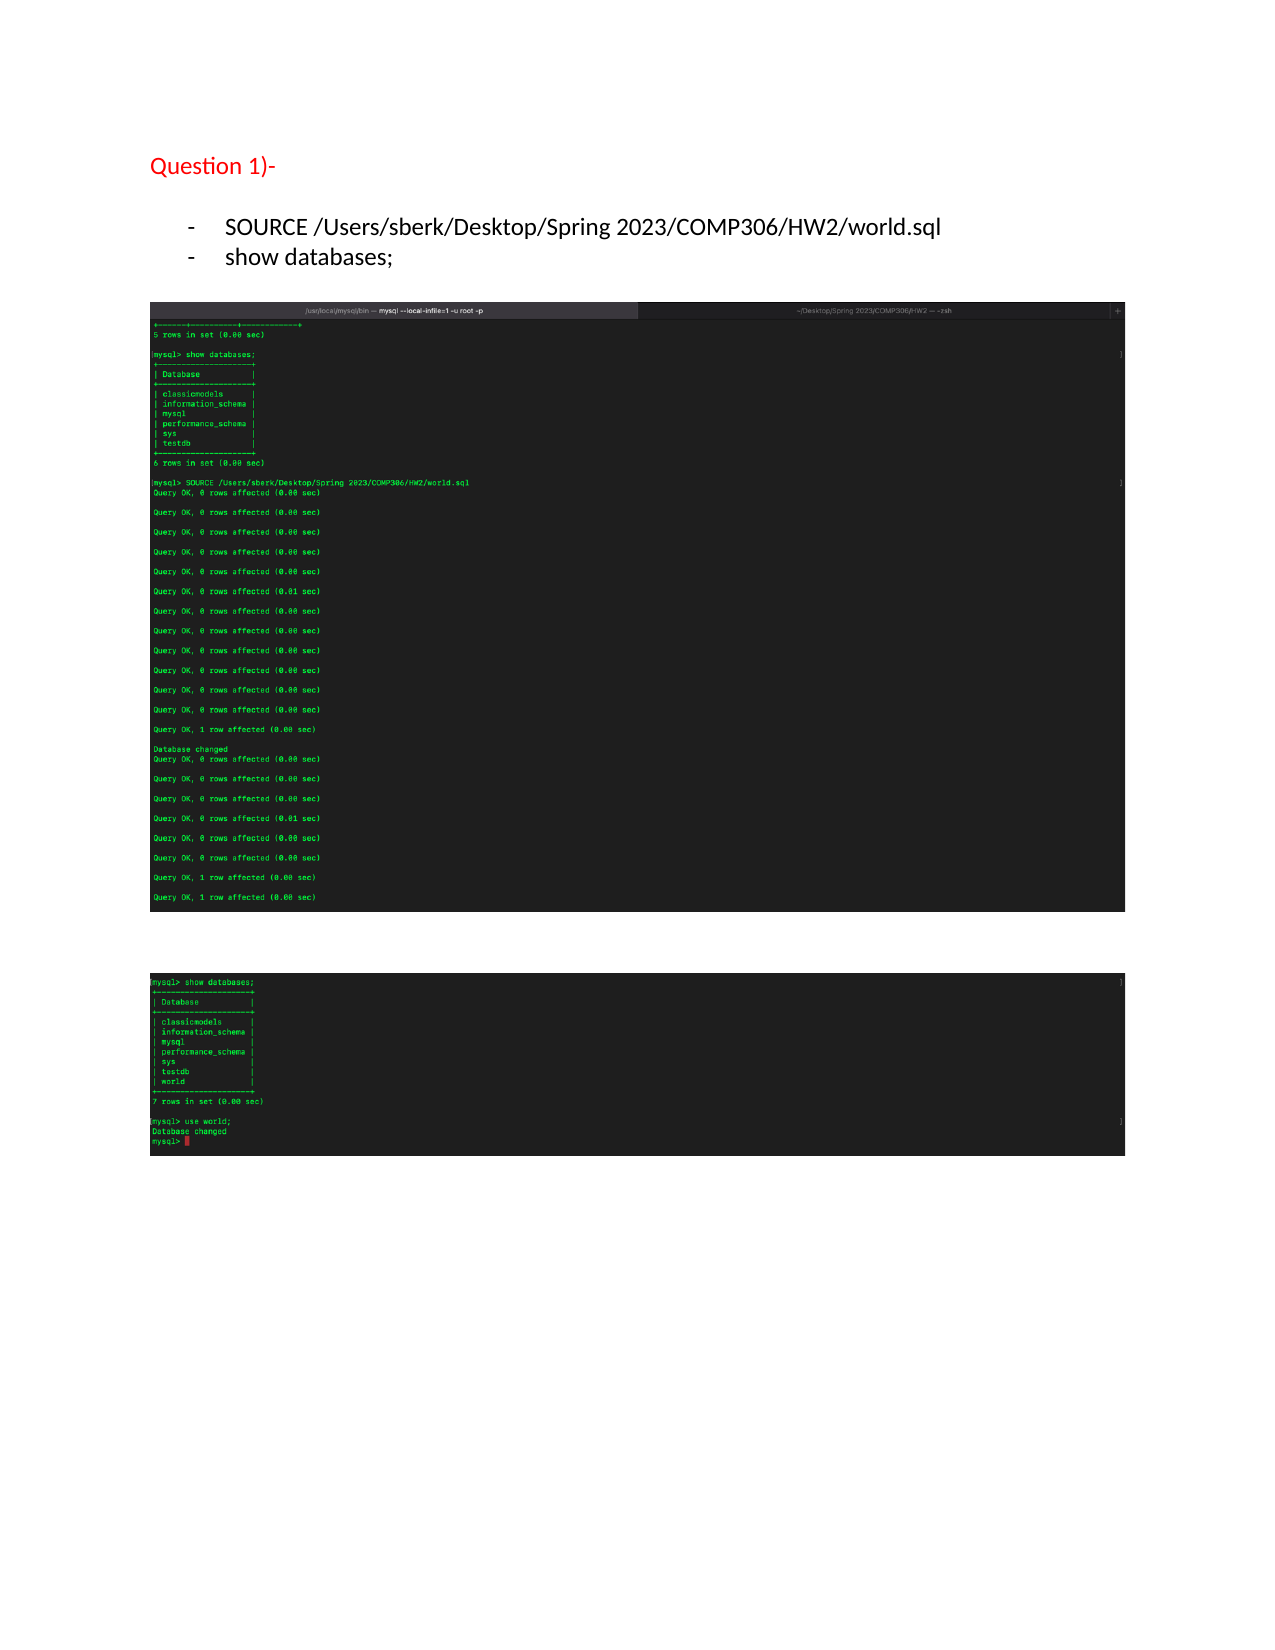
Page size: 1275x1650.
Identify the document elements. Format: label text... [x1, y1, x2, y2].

picture [150, 302, 1125, 912]
list show databases; [187, 242, 1125, 272]
picture [150, 973, 1125, 1156]
list SOURCE /Users/sberk/Desktop/Spring 2023/COMP306/HW2/world.sql [187, 211, 1125, 242]
text Question 1)- [150, 150, 1125, 181]
